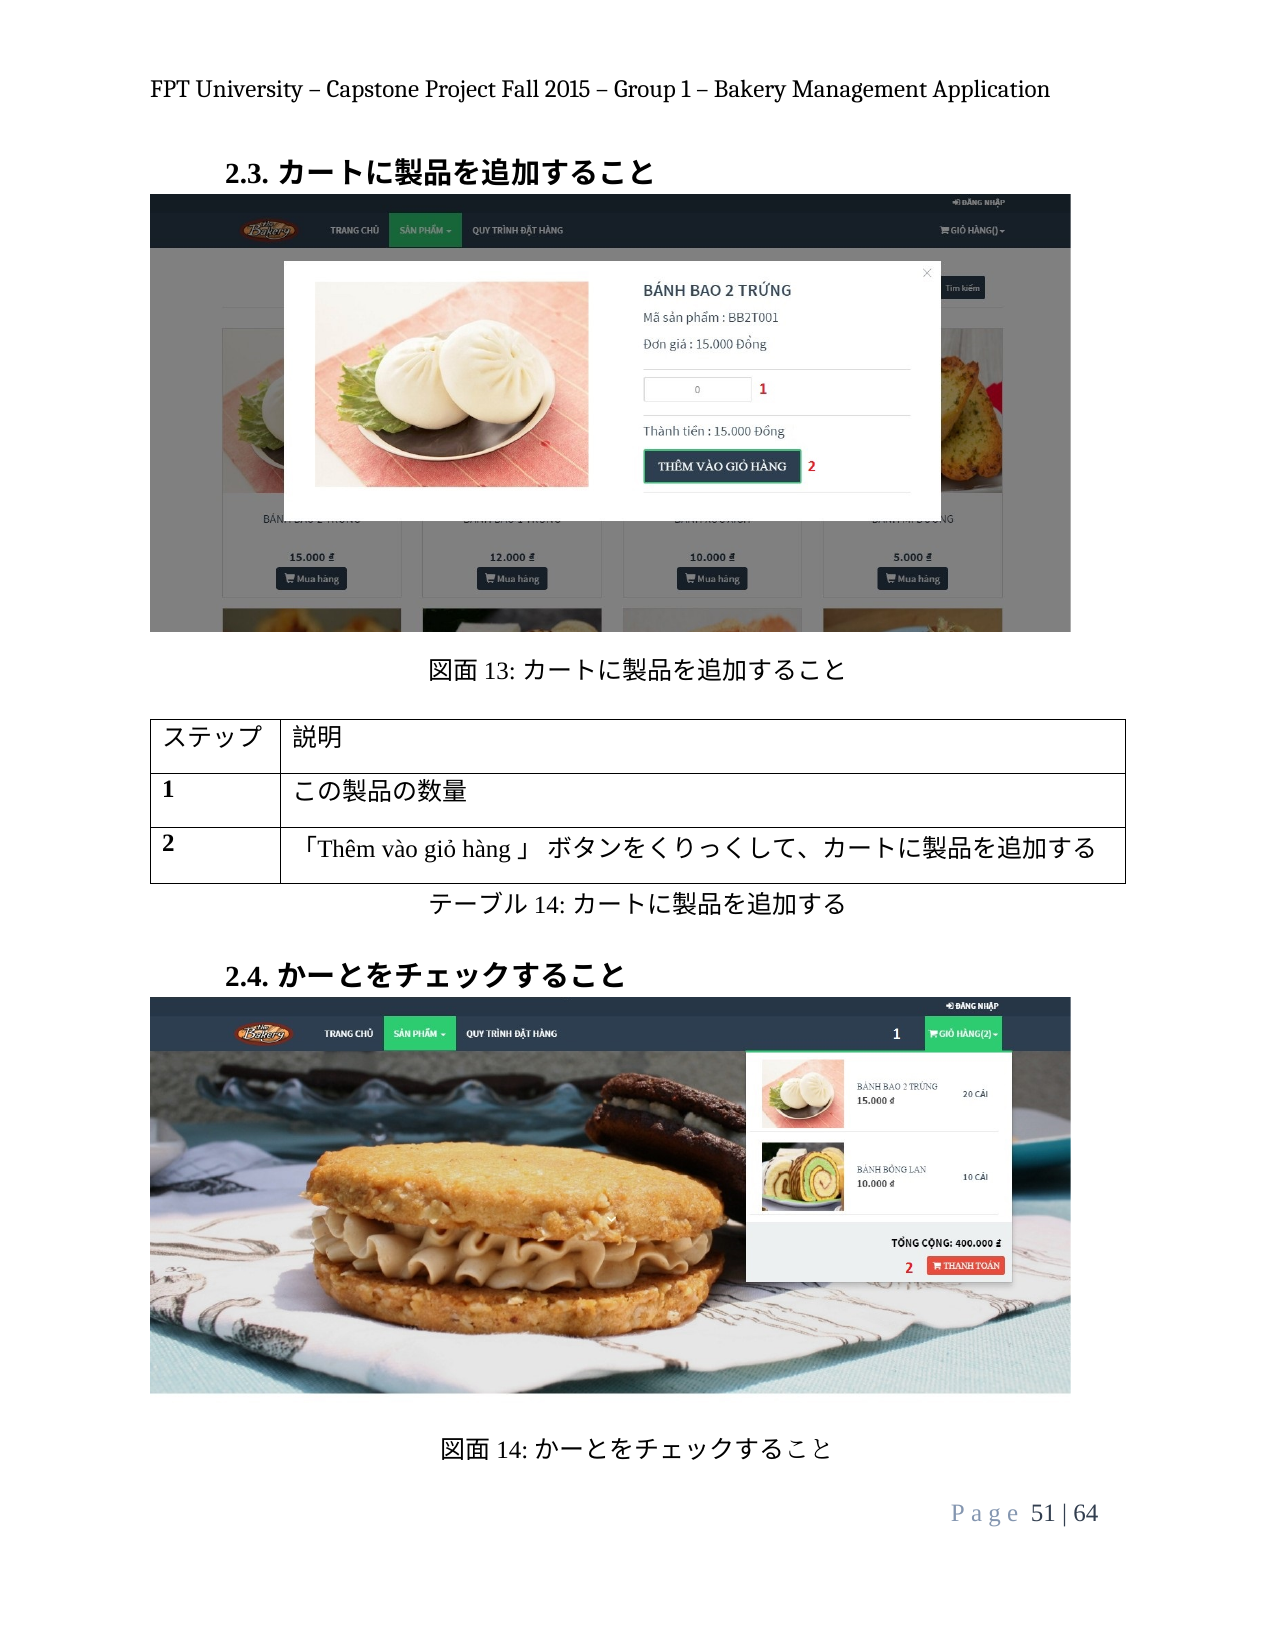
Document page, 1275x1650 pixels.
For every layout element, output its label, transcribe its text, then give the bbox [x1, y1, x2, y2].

table_cell この製品の数量 [281, 774, 1125, 827]
table_header 説明 [281, 720, 1125, 773]
table_cell 1 [151, 774, 280, 827]
subtitle カートに製品を追加すること [225, 150, 1125, 192]
table_cell 「Thêm vào giỏ hàng 」 ボタンをくりっくして、カートに製品を追加する [281, 828, 1125, 883]
table_header ステップ [151, 720, 280, 773]
picture [150, 194, 1071, 632]
table_cell 2 [151, 828, 280, 883]
picture [150, 997, 1071, 1411]
subtitle かーとをチェックすること [225, 953, 1125, 995]
